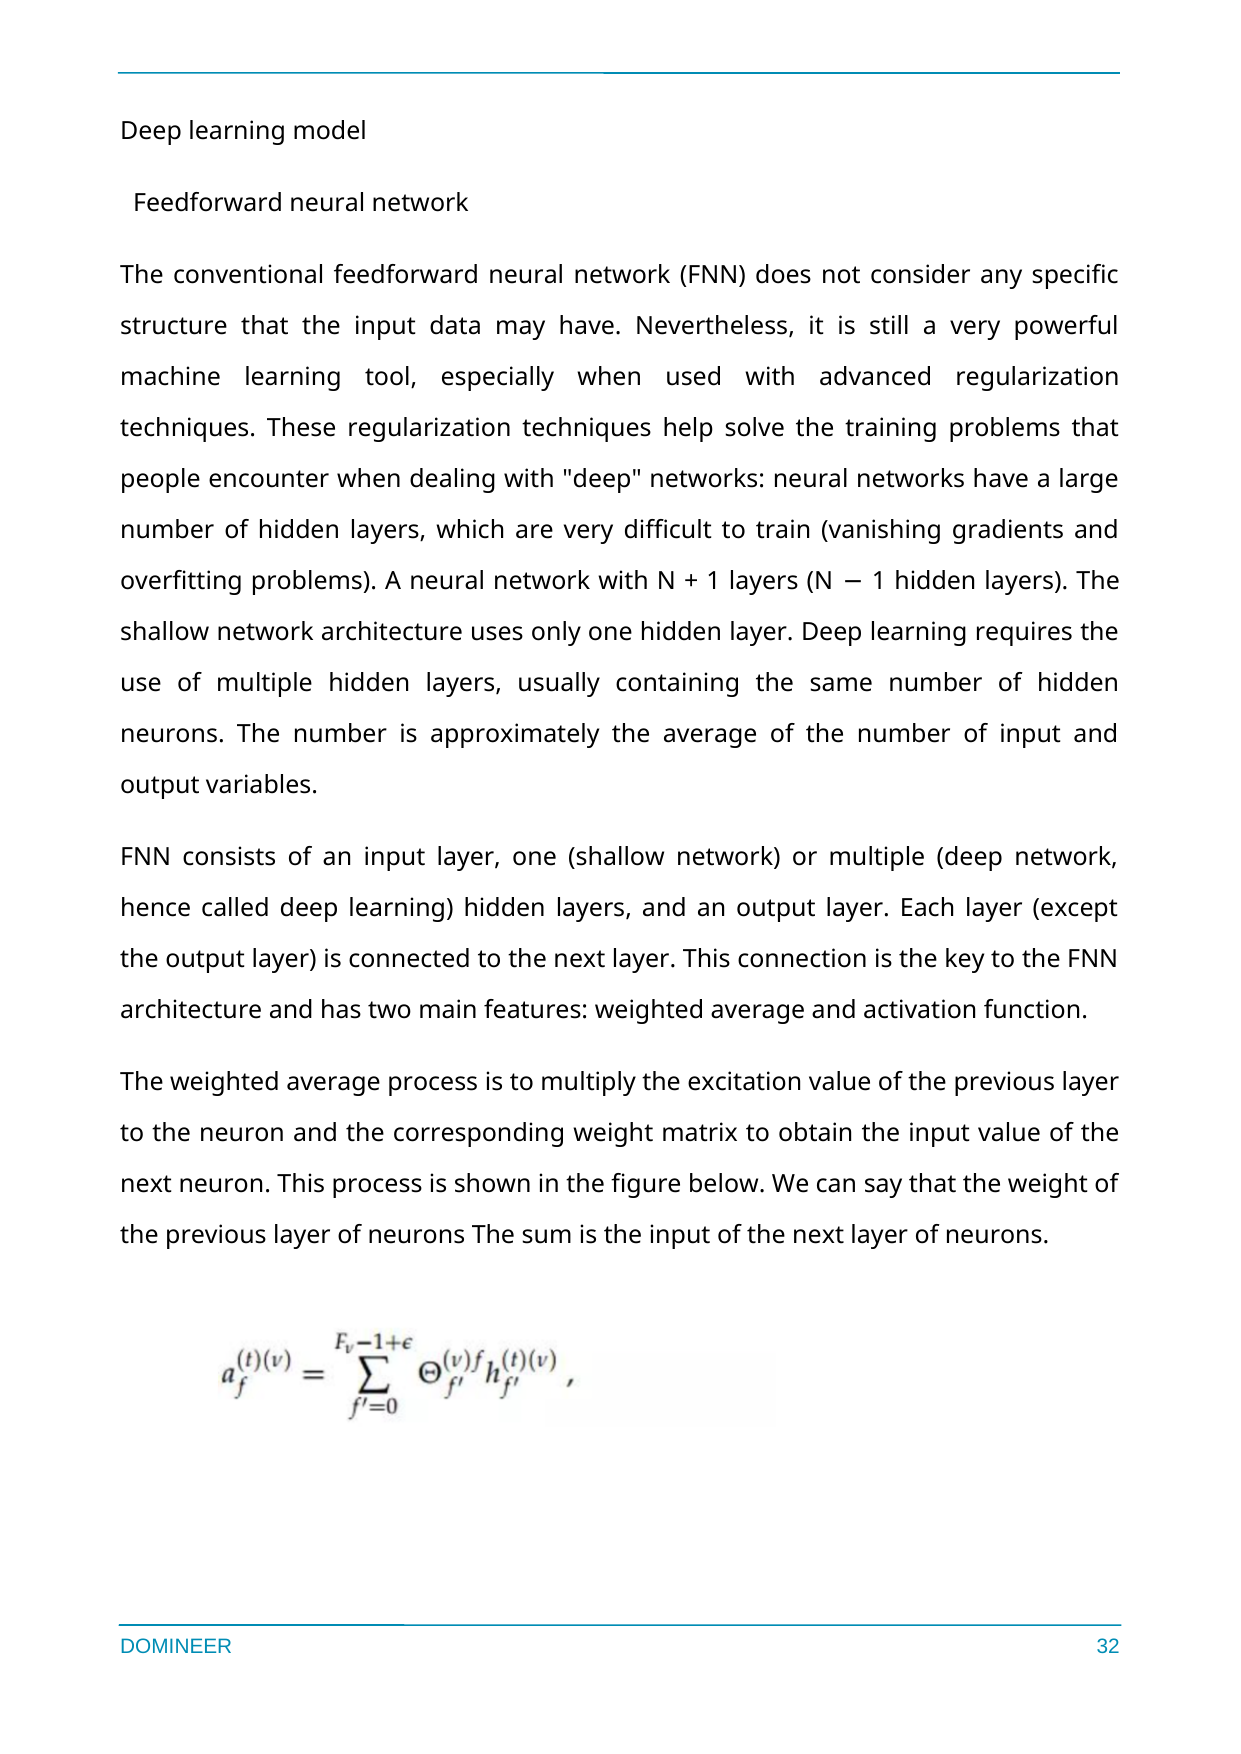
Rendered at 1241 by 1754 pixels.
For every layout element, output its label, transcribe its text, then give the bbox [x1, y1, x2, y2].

text The conventional feedforward neural network (FNN) does not consider any specific structure that the input data may have. Nevertheless, it is still a very powerful machine learning tool, especially when used with advanced regularization techniques. These regularization techniques help solve the training problems that people encounter when dealing with "deep" networks: neural networks have a large number of hidden layers, which are very difficult to train (vanishing gradients and overfitting problems). A neural network with N + 1 layers (N − 1 hidden layers). The shallow network architecture uses only one hidden layer. Deep learning requires the use of multiple hidden layers, usually containing the same number of hidden neurons. The number is approximately the average of the number of input and output variables. [120, 256, 1120, 801]
text FNN consists of an input layer, one (shallow network) or multiple (deep network, hence called deep learning) hidden layers, and an output layer. Each layer (except the output layer) is connected to the next layer. This connection is the key to the FNN architecture and has two main features: weighted average and activation function. [120, 838, 1120, 1026]
text The weighted average process is to multiply the excitation value of the previous layer to the neuron and the corresponding weight matrix to obtain the input value of the next neuron. This process is shown in the figure below. We can say that the weight of the previous layer of neurons The sum is the input of the next layer of neurons. [120, 1063, 1120, 1251]
picture [120, 1288, 777, 1437]
text Feedforward neural network [120, 184, 1120, 218]
text Deep learning model [120, 112, 1120, 147]
